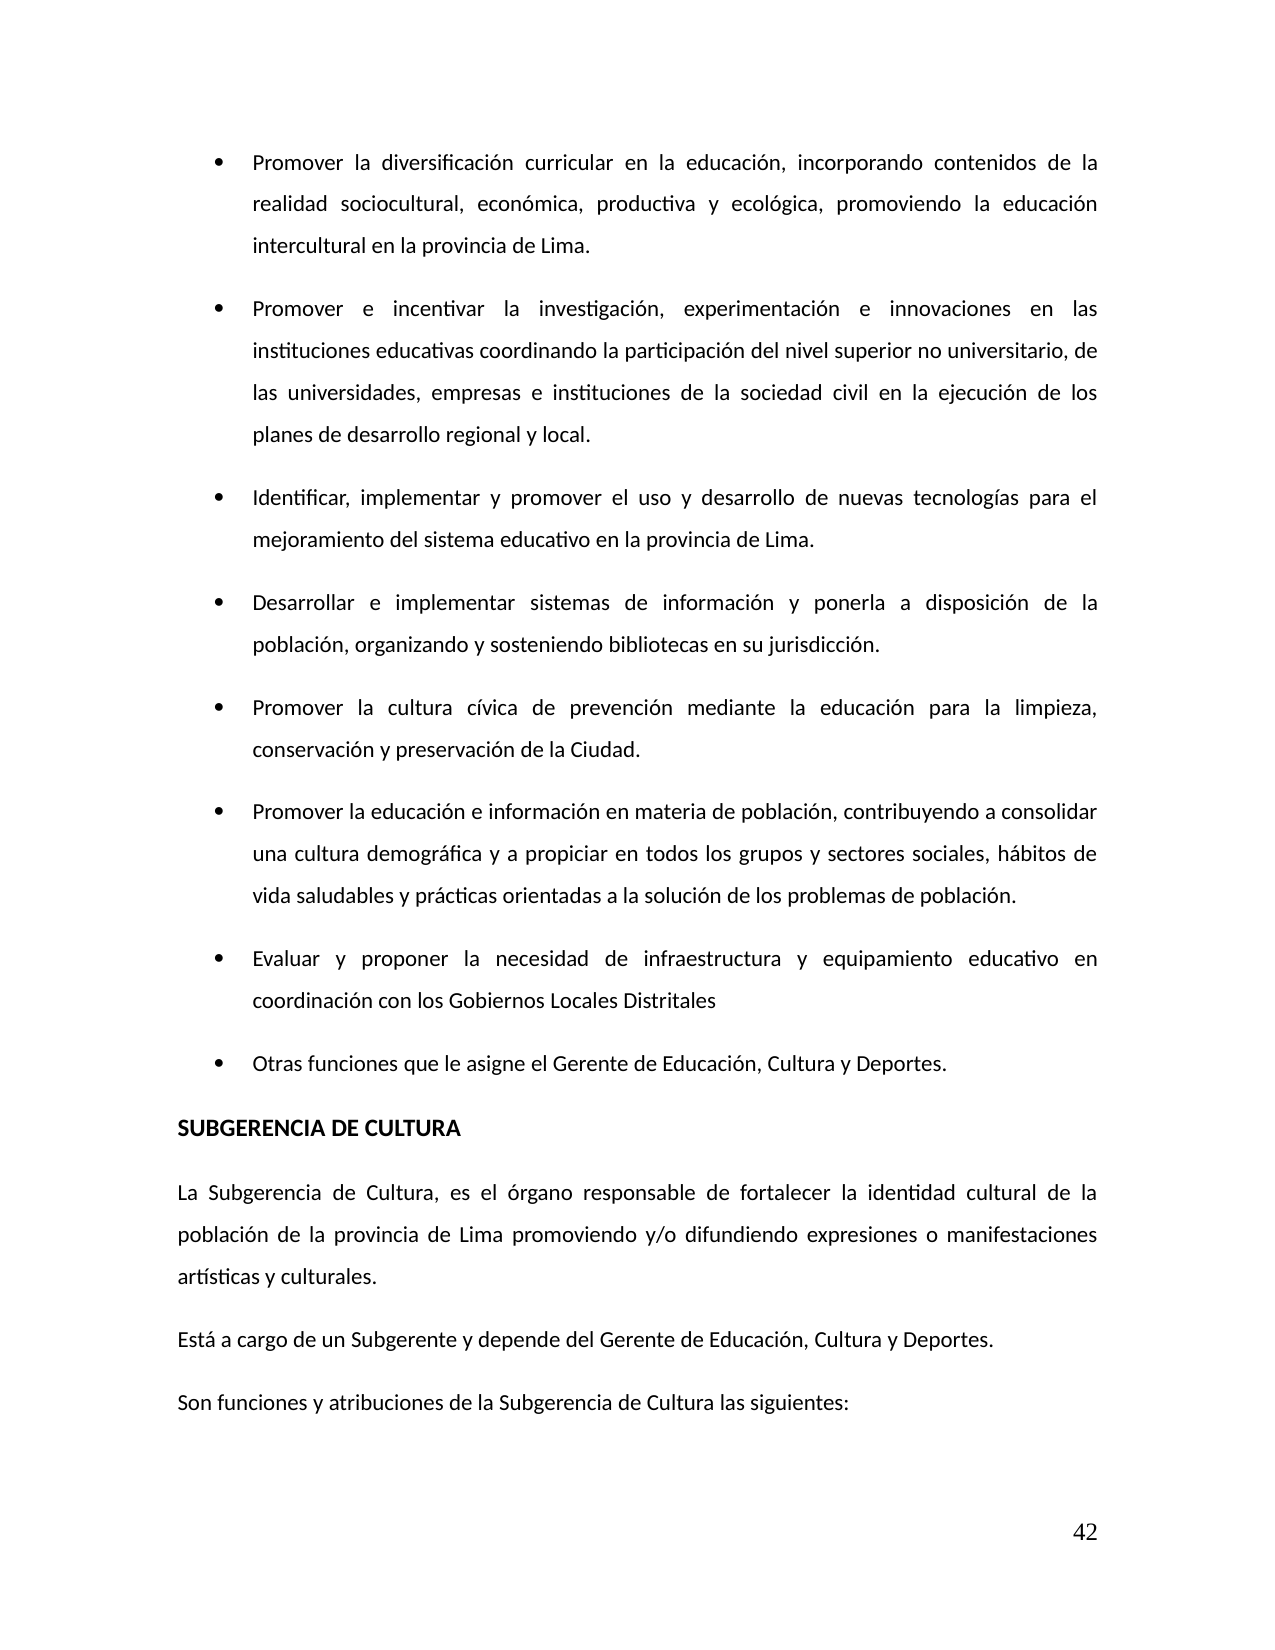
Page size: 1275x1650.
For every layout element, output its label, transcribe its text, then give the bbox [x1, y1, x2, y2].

text La Subgerencia de Cultura, es el órgano responsable de fortalecer la identidad cultural de la población de la provincia de Lima promoviendo y/o difundiendo expresiones o manifestaciones artísticas y culturales. [177, 1178, 1098, 1290]
list Desarrollar e implementar sistemas de información y ponerla a disposición de la población, organizando y sosteniendo bibliotecas en su jurisdicción. [215, 588, 1098, 658]
list Promover la diversificación curricular en la educación, incorporando contenidos de la realidad sociocultural, económica, productiva y ecológica, promoviendo la educación intercultural en la provincia de Lima. [215, 148, 1098, 259]
list Promover la educación e información en materia de población, contribuyendo a consolidar una cultura demográfica y a propiciar en todos los grupos y sectores sociales, hábitos de vida saludables y prácticas orientadas a la solución de los problemas de población. [215, 797, 1098, 909]
list Identificar, implementar y promover el uso y desarrollo de nuevas tecnologías para el mejoramiento del sistema educativo en la provincia de Lima. [215, 483, 1098, 553]
text Está a cargo de un Subgerente y depende del Gerente de Educación, Cultura y Deportes. [177, 1325, 1098, 1353]
list Promover la cultura cívica de prevención mediante la educación para la limpieza, conservación y preservación de la Ciudad. [215, 693, 1098, 763]
list Otras funciones que le asigne el Gerente de Educación, Cultura y Deportes. [215, 1049, 1098, 1077]
list Evaluar y proponer la necesidad de infraestructura y equipamiento educativo en coordinación con los Gobiernos Locales Distritales [215, 944, 1098, 1014]
list Promover e incentivar la investigación, experimentación e innovaciones en las instituciones educativas coordinando la participación del nivel superior no universitario, de las universidades, empresas e instituciones de la sociedad civil en la ejecución de los planes de desarrollo regional y local. [215, 294, 1098, 448]
subtitle SUBGERENCIA DE CULTURA [177, 1112, 1098, 1142]
text Son funciones y atribuciones de la Subgerencia de Cultura las siguientes: [177, 1388, 1098, 1416]
